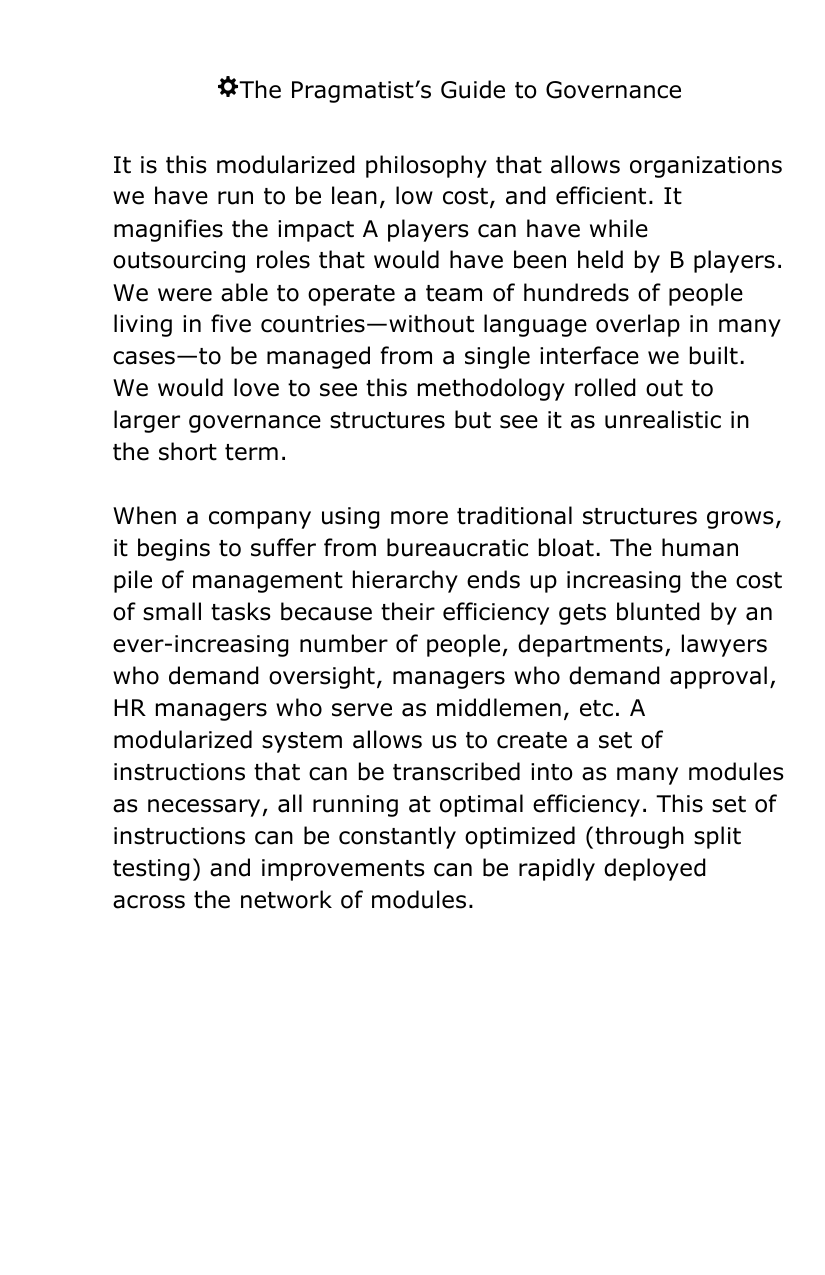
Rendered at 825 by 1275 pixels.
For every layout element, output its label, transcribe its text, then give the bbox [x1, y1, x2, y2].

text It is this modularized philosophy that allows organizations we have run to be lean, low cost, and efficient. It magnifies the impact A players can have while outsourcing roles that would have been held by B players. We were able to operate a team of hundreds of people living in five countries—without language overlap in many cases—to be managed from a single interface we built. We would love to see this methodology rolled out to larger governance structures but see it as unrealistic in the short term. [112, 150, 787, 466]
text When a company using more traditional structures grows, it begins to suffer from bureaucratic bloat. The human pile of management hierarchy ends up increasing the cost of small tasks because their efficiency gets blunted by an ever-increasing number of people, departments, lawyers who demand oversight, managers who demand approval, HR managers who serve as middlemen, etc. A modularized system allows us to create a set of instructions that can be transcribed into as many modules as necessary, all running at optimal efficiency. This set of instructions can be constantly optimized (through split testing) and improvements can be rapidly deployed across the network of modules. [112, 502, 787, 913]
picture [217, 75, 239, 98]
